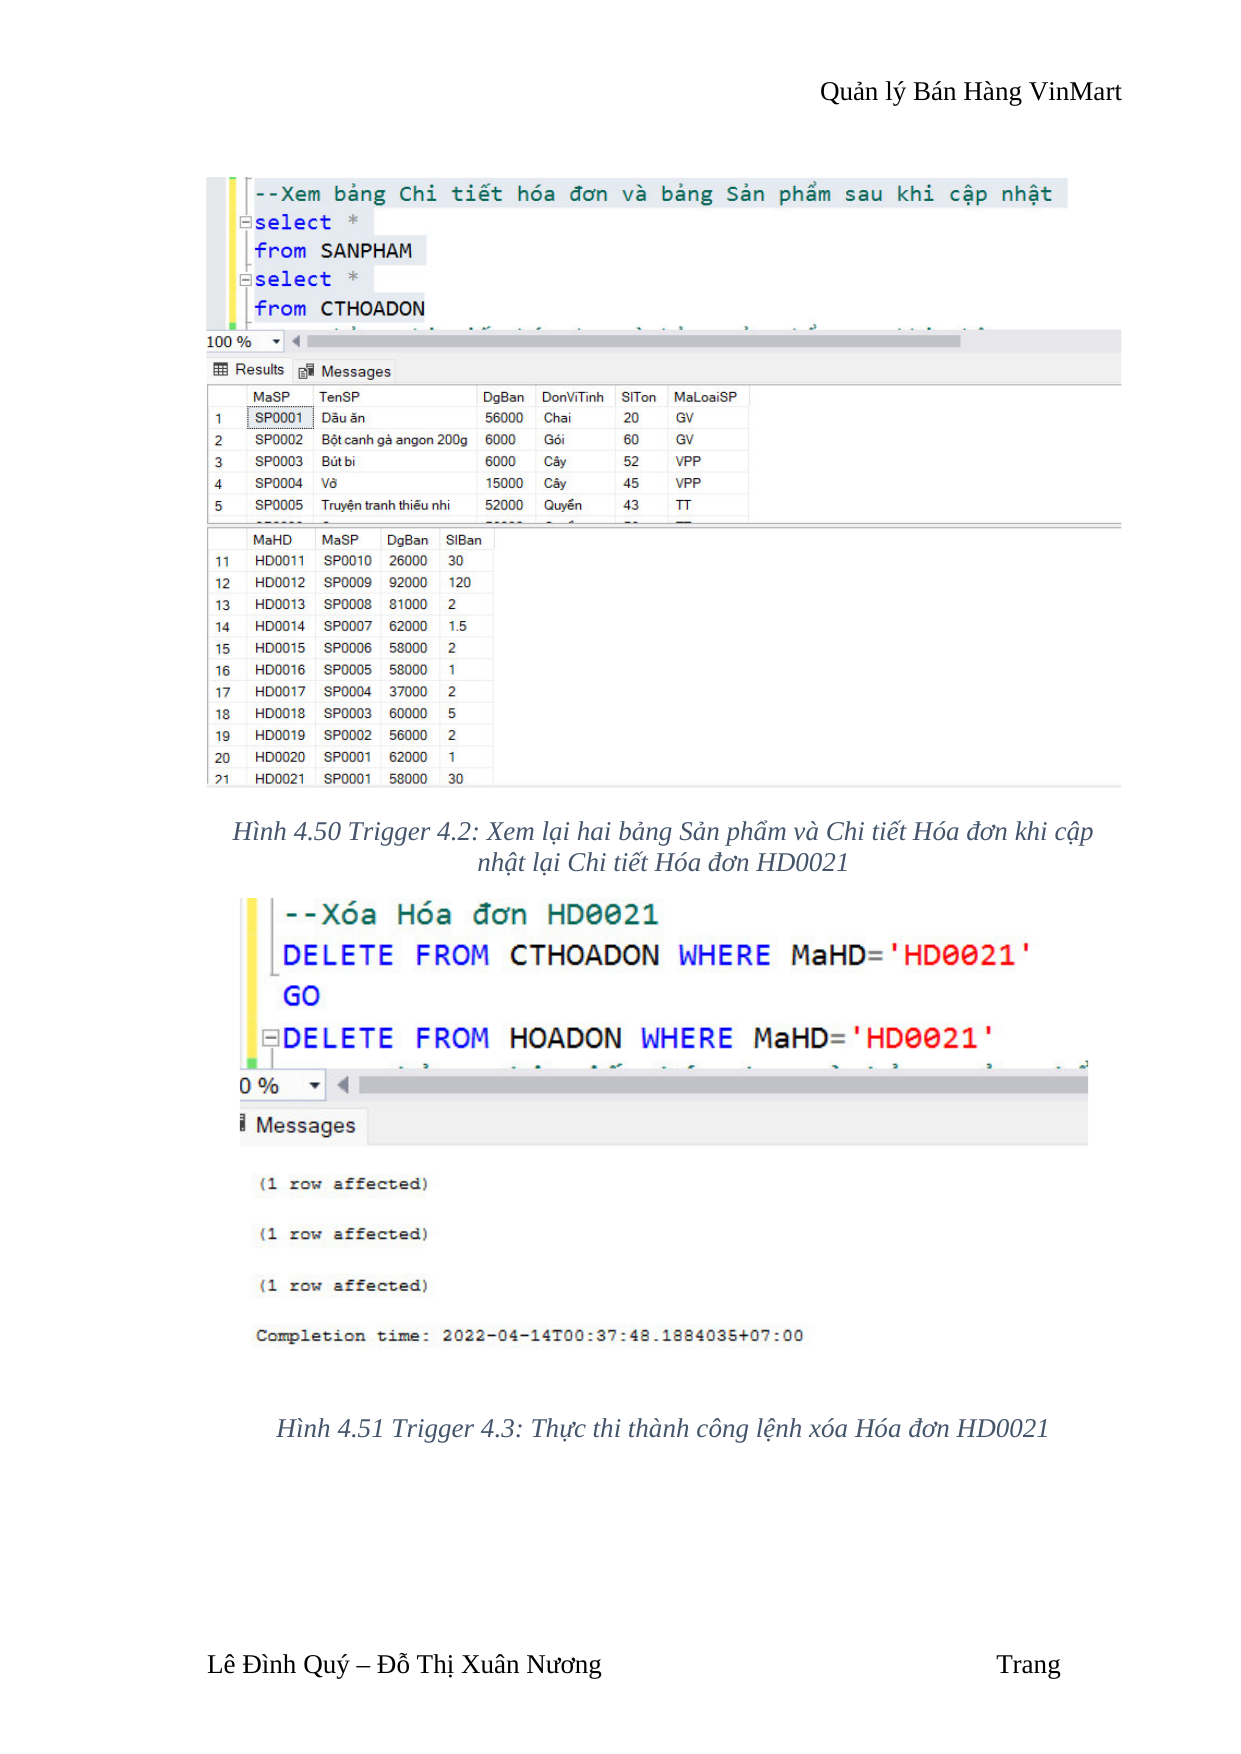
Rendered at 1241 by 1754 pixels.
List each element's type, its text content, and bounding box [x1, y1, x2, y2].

picture [239, 898, 1089, 1385]
picture [206, 177, 1122, 788]
